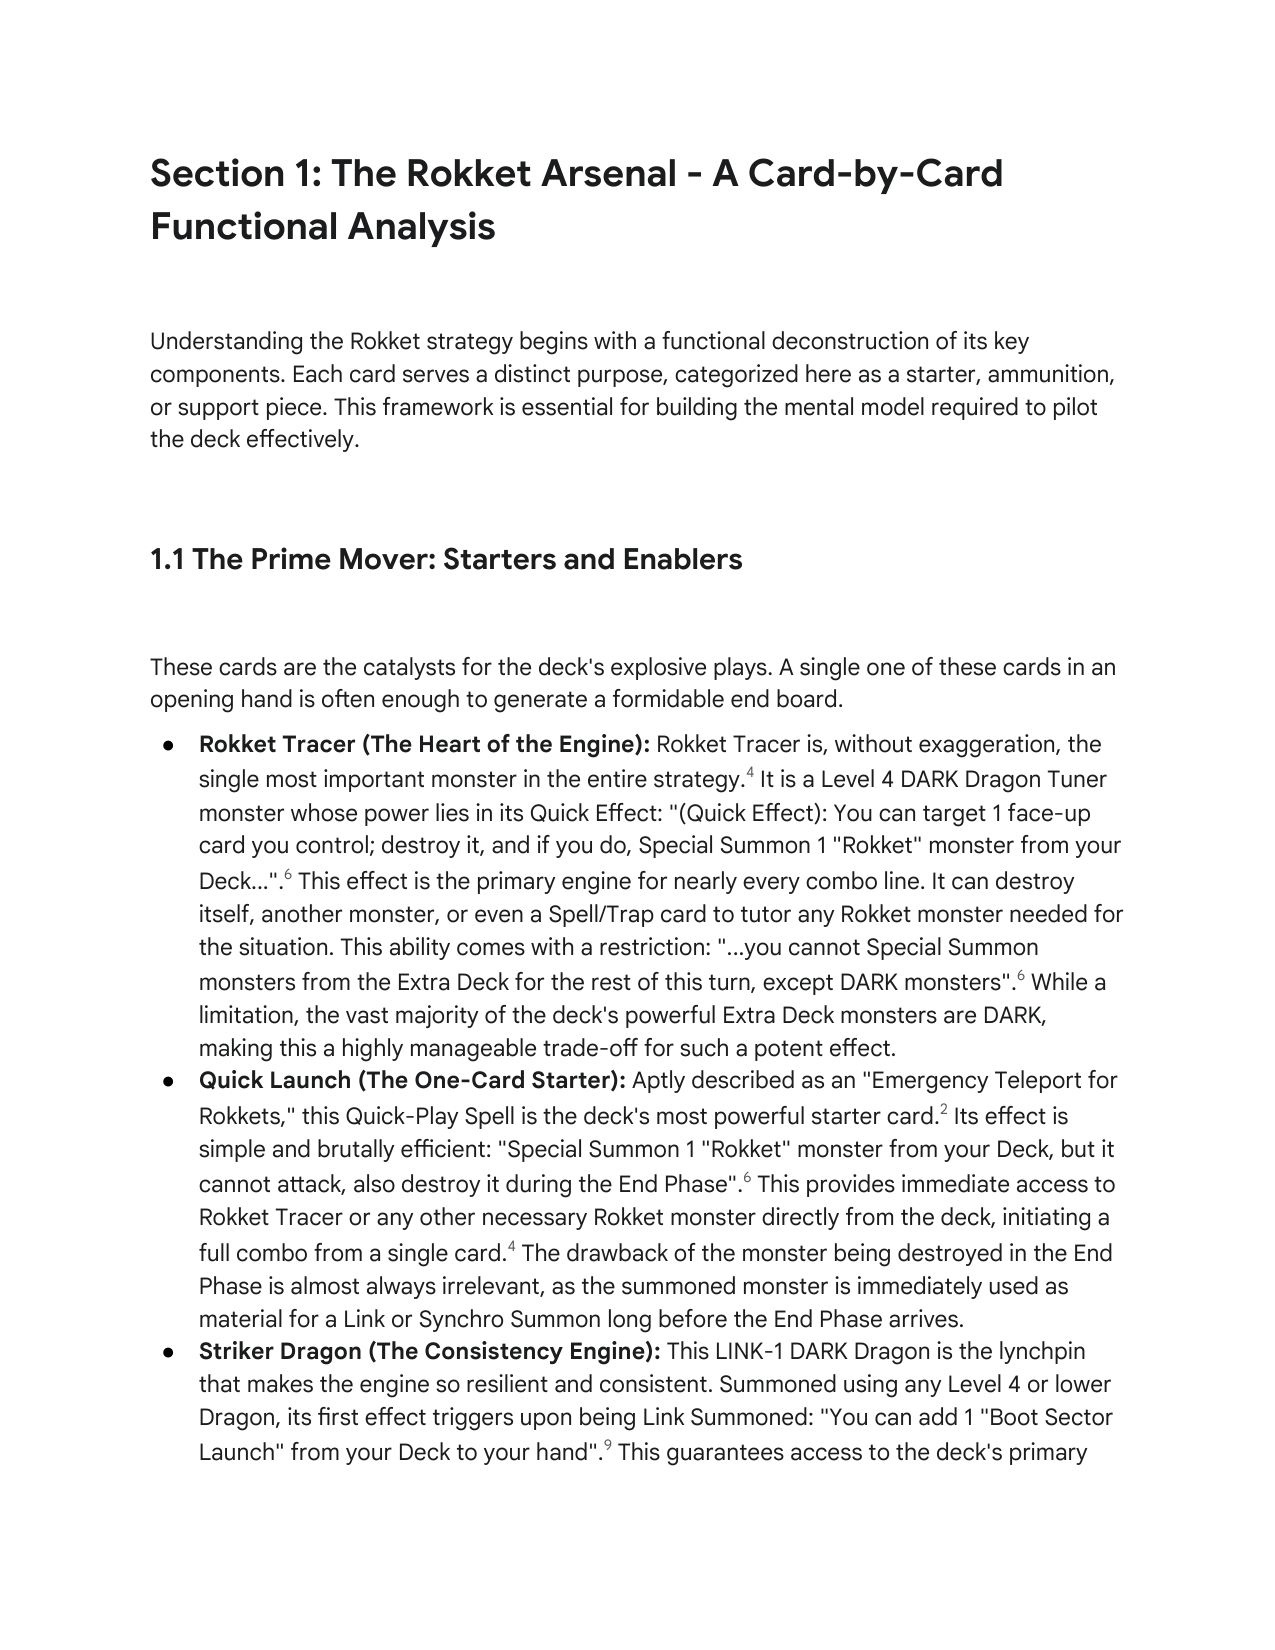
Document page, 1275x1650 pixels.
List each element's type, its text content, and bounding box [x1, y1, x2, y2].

text These cards are the catalysts for the deck's explosive plays. A single one of these cards in an opening hand is often enough to generate a formidable end board. [150, 653, 1125, 714]
list Rokket Tracer (The Heart of the Engine): Rokket Tracer is, without exaggeration, the single most important monster in the entire strategy.4 It is a Level 4 DARK Dragon Tuner monster whose power lies in its Quick Effect: "(Quick Effect): You can target 1 face-up card you control; destroy it, and if you do, Special Summon 1 "Rokket" monster from your Deck...".6 This effect is the primary engine for nearly every combo line. It can destroy itself, another monster, or even a Spell/Trap card to tutor any Rokket monster needed for the situation. This ability comes with a restriction: "...you cannot Special Summon monsters from the Extra Deck for the rest of this turn, except DARK monsters".6 While a limitation, the vast majority of the deck's powerful Extra Deck monsters are DARK, making this a highly manageable trade-off for such a potent effect. [161, 731, 1125, 1063]
subtitle Section 1: The Rokket Arsenal - A Card-by-Card Functional Analysis [150, 150, 1125, 251]
text Understanding the Rokket strategy begins with a functional deconstruction of its key components. Each card serves a distinct purpose, categorized here as a starter, ammunition, or support piece. This framework is essential for building the mental model required to pilot the deck effectively. [150, 327, 1125, 454]
subtitle 1.1 The Prime Mover: Starters and Enablers [150, 541, 1125, 577]
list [161, 1337, 1125, 1467]
list Quick Launch (The One-Card Starter): Aptly described as an "Emergency Teleport for Rokkets," this Quick-Play Spell is the deck's most powerful starter card.2 Its effect is simple and brutally efficient: "Special Summon 1 "Rokket" monster from your Deck, but it cannot attack, also destroy it during the End Phase".6 This provides immediate access to Rokket Tracer or any other necessary Rokket monster directly from the deck, initiating a full combo from a single card.4 The drawback of the monster being destroyed in the End Phase is almost always irrelevant, as the summoned monster is immediately used as material for a Link or Synchro Summon long before the End Phase arrives. [161, 1067, 1125, 1333]
